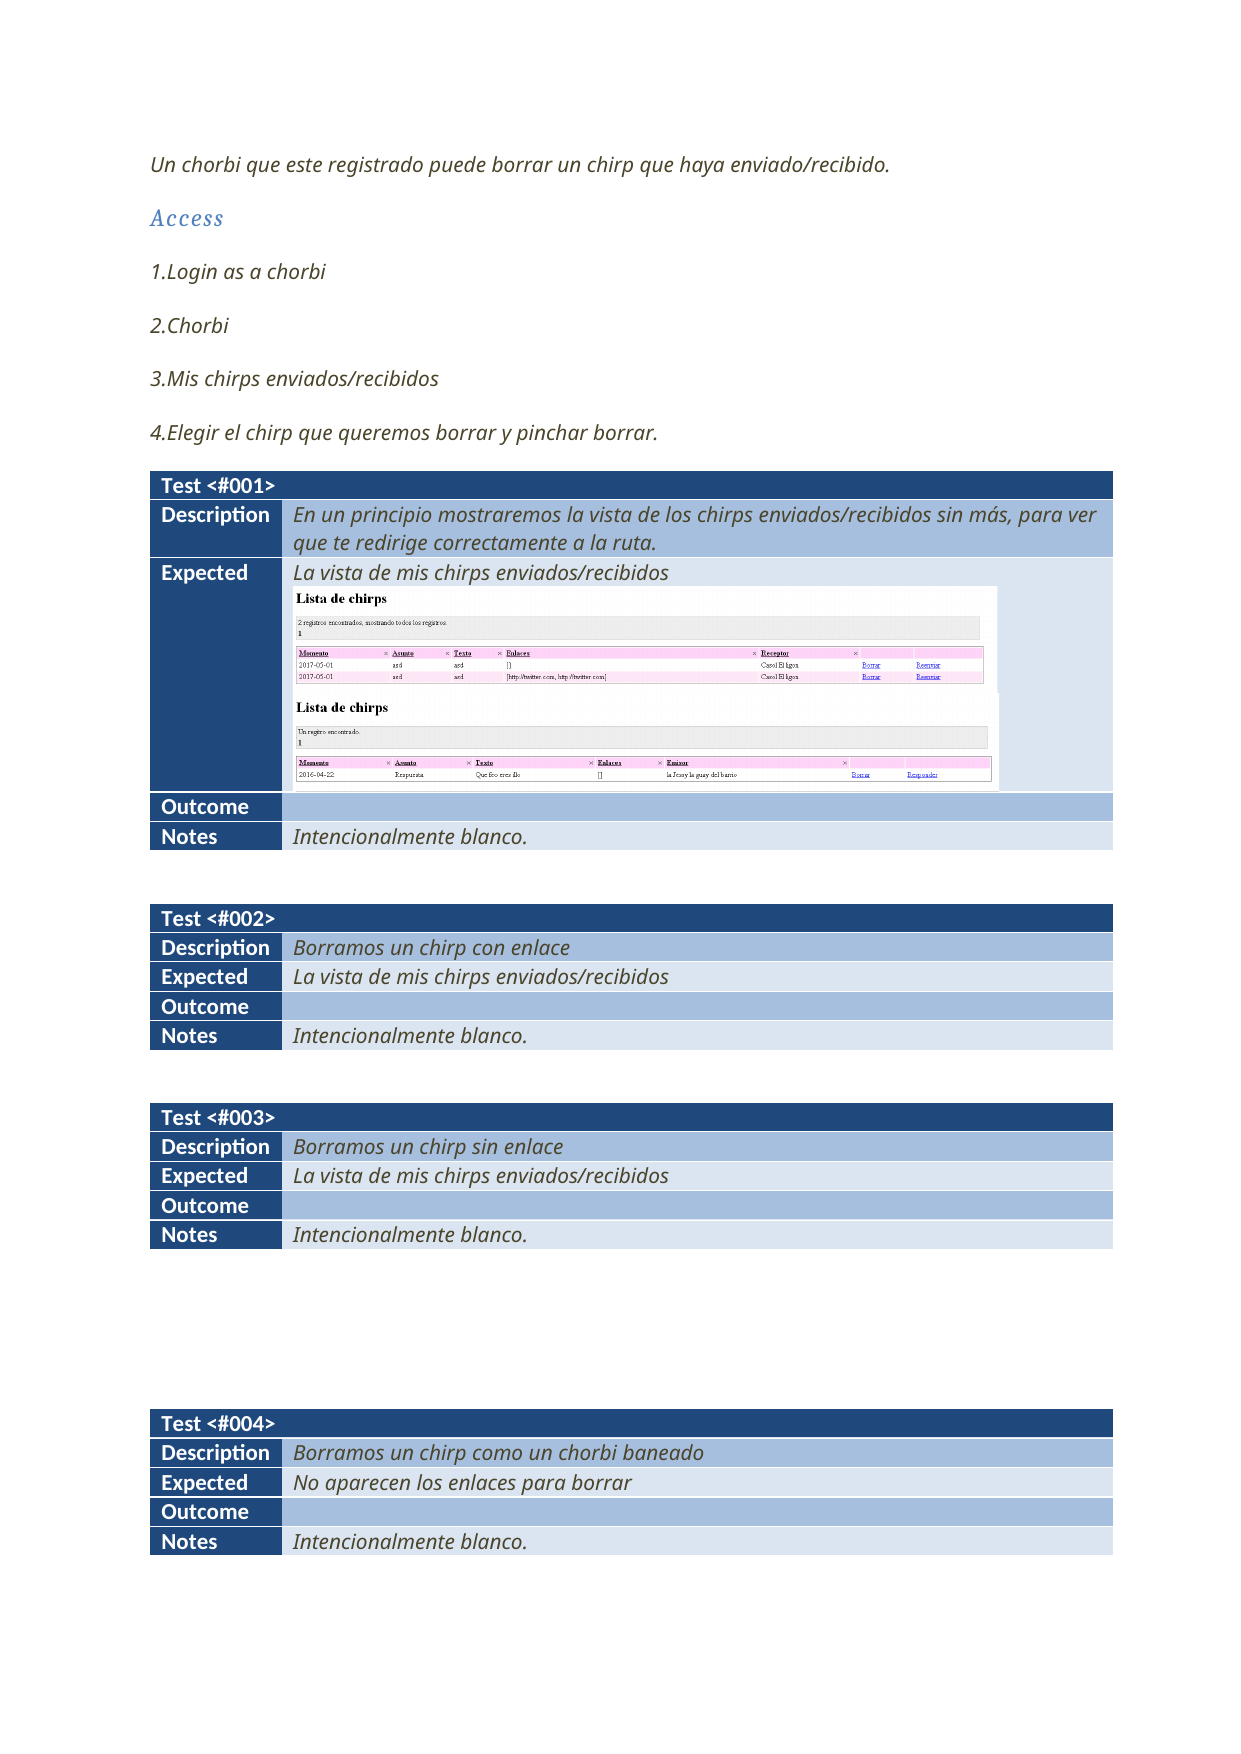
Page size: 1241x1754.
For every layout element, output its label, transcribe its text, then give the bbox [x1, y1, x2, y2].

table_cell Notes [150, 822, 282, 850]
table_cell Outcome [150, 992, 282, 1020]
table_cell No aparecen los enlaces para borrar [282, 1468, 1113, 1496]
subtitle Access [150, 203, 1090, 232]
text Un chorbi que este registrado puede borrar un chirp que haya enviado/recibido. [150, 150, 1090, 178]
table_cell Description [150, 1132, 282, 1161]
table_header Test <#002> [150, 904, 1113, 932]
table_cell Borramos un chirp como un chorbi baneado [282, 1439, 1113, 1467]
table_cell [282, 992, 1113, 1020]
table_cell Expected [150, 962, 282, 991]
table_cell La vista de mis chirps enviados/recibidos [282, 962, 1113, 991]
picture [292, 586, 1000, 792]
table_cell Borramos un chirp sin enlace [282, 1132, 1113, 1161]
table_cell La vista de mis chirps enviados/recibidos [282, 1162, 1113, 1190]
table_cell Expected [150, 1468, 282, 1496]
table_cell [282, 793, 1113, 821]
table_cell Expected [150, 558, 282, 791]
table_cell Description [150, 1439, 282, 1467]
text 1.Login as a chorbi [150, 257, 1090, 286]
table_cell Expected [150, 1162, 282, 1190]
table_cell Intencionalmente blanco. [282, 1221, 1113, 1249]
table_cell Notes [150, 1221, 282, 1249]
table_cell [282, 1191, 1113, 1219]
table_cell Description [150, 500, 282, 557]
table_cell Description [150, 933, 282, 961]
text 4.Elegir el chirp que queremos borrar y pinchar borrar. [150, 418, 1090, 446]
table_cell Intencionalmente blanco. [282, 1021, 1113, 1050]
table_cell [282, 1498, 1113, 1526]
table_cell Intencionalmente blanco. [282, 822, 1113, 850]
table_cell Intencionalmente blanco. [282, 1527, 1113, 1555]
table_header Test <#001> [150, 471, 1113, 499]
table_cell Outcome [150, 1498, 282, 1526]
table_cell Borramos un chirp con enlace [282, 933, 1113, 961]
table_cell En un principio mostraremos la vista de los chirps enviados/recibidos sin más, para ver que te redirige correctamente a la ruta. [282, 500, 1113, 557]
table_cell Outcome [150, 793, 282, 821]
text 3.Mis chirps enviados/recibidos [150, 364, 1090, 393]
table_header Test <#003> [150, 1103, 1113, 1131]
table_cell Notes [150, 1527, 282, 1555]
text 2.Chorbi [150, 311, 1090, 339]
table_header Test <#004> [150, 1409, 1113, 1437]
table_cell La vista de mis chirps enviados/recibidos [282, 558, 1113, 791]
table_cell Notes [150, 1021, 282, 1050]
table_cell Outcome [150, 1191, 282, 1219]
